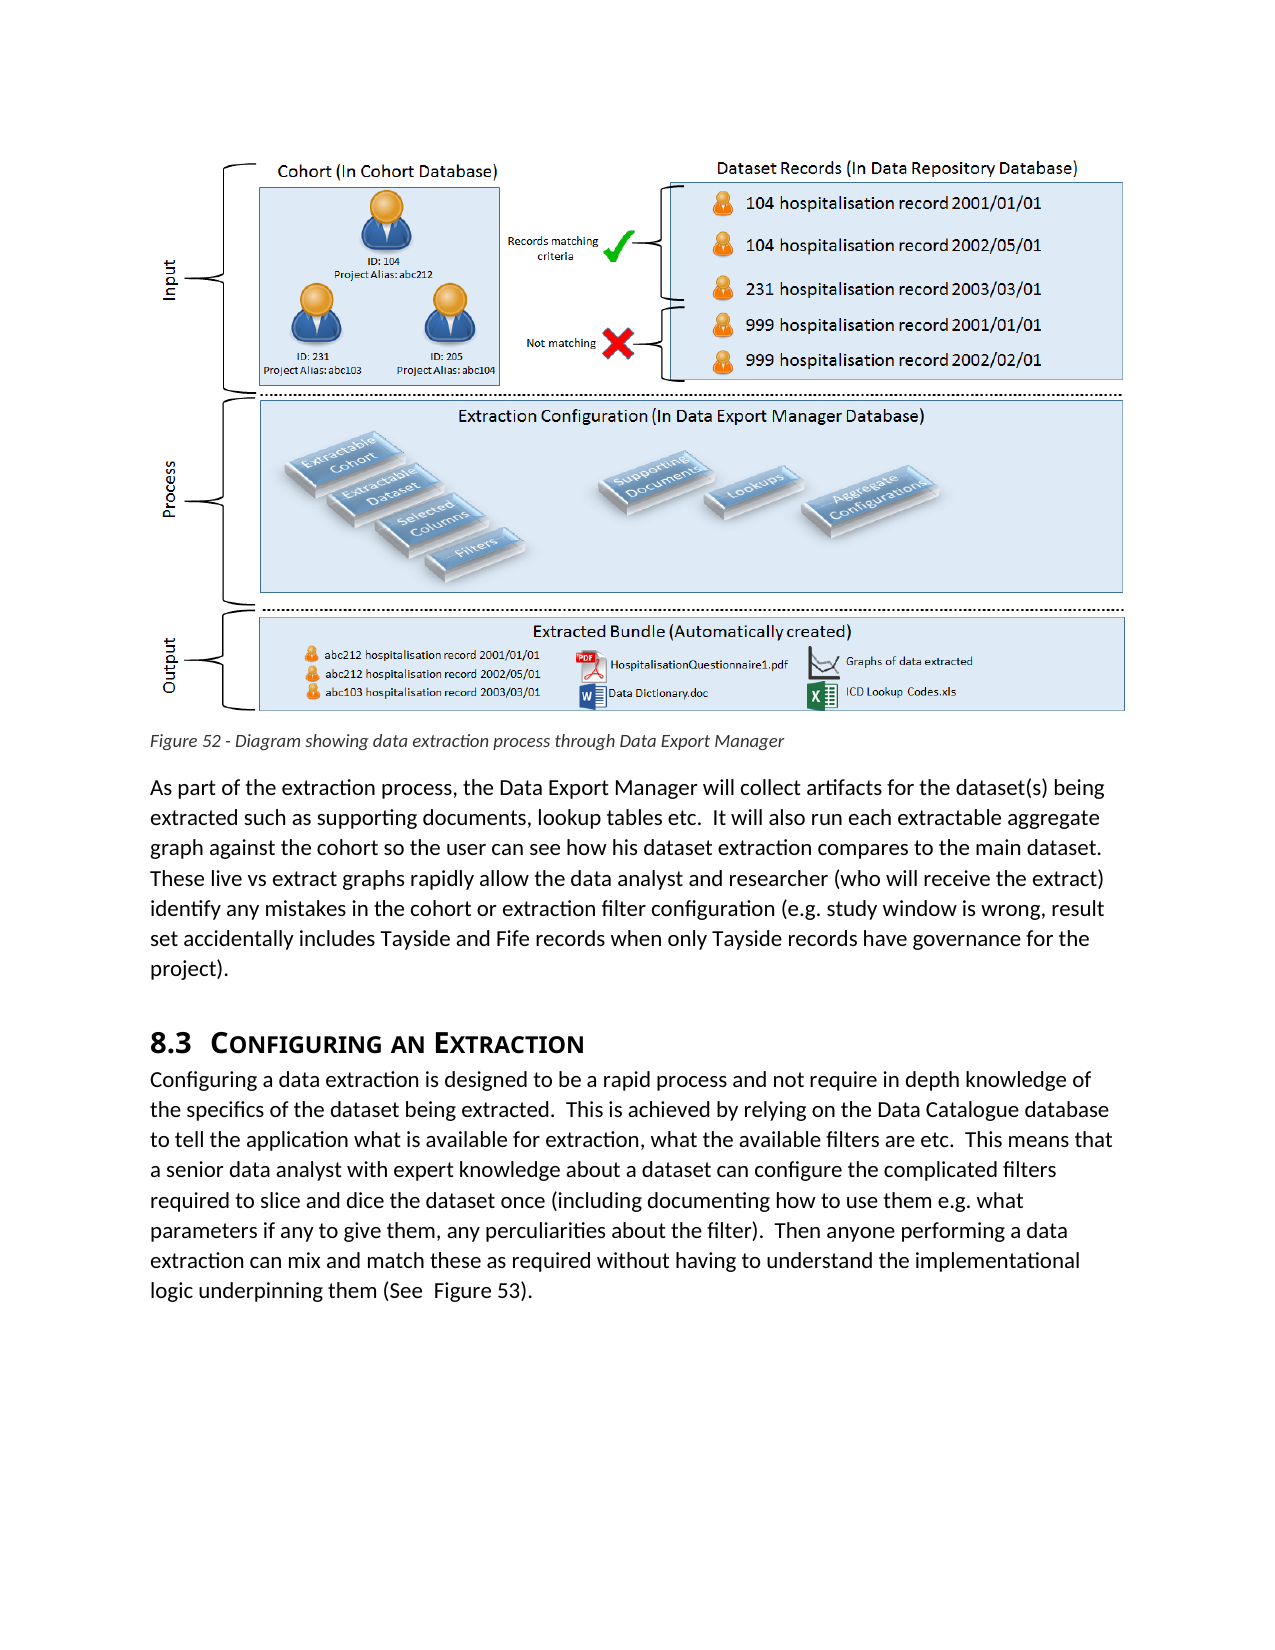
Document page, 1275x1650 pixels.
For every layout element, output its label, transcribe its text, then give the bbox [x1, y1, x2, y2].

subtitle Configuring an Extraction [150, 1022, 1125, 1062]
text As part of the extraction process, the Data Export Manager will collect artifacts for the dataset(s) being extracted such as supporting documents, lookup tables etc. It will also run each extractable aggregate graph against the cohort so the user can see how his dataset extraction compares to the main dataset. These live vs extract graphs rapidly allow the data analyst and researcher (who will receive the extract) identify any mistakes in the cohort or extraction filter configuration (e.g. study window is wrong, result set accidentally includes Tayside and Fife records when only Tayside records have governance for the project). [150, 773, 1125, 982]
text Configuring a data extraction is designed to be a rapid process and not require in depth knowledge of the specifics of the dataset being extracted. This is achieved by relying on the Data Catalogue database to tell the application what is available for extraction, what the available filters are etc. This means that a senior data analyst with expert knowledge about a dataset can configure the complicated filters required to slice and dice the dataset once (including documenting how to use them e.g. what parameters if any to give them, any perculiarities about the filter). Then anyone performing a data extraction can mix and match these as required without having to understand the implementational logic underpinning them (See Figure 11). [150, 1065, 1125, 1304]
picture [150, 150, 1125, 711]
text Figure 52 - Diagram showing data extraction process through Data Export Manager [150, 729, 1125, 752]
